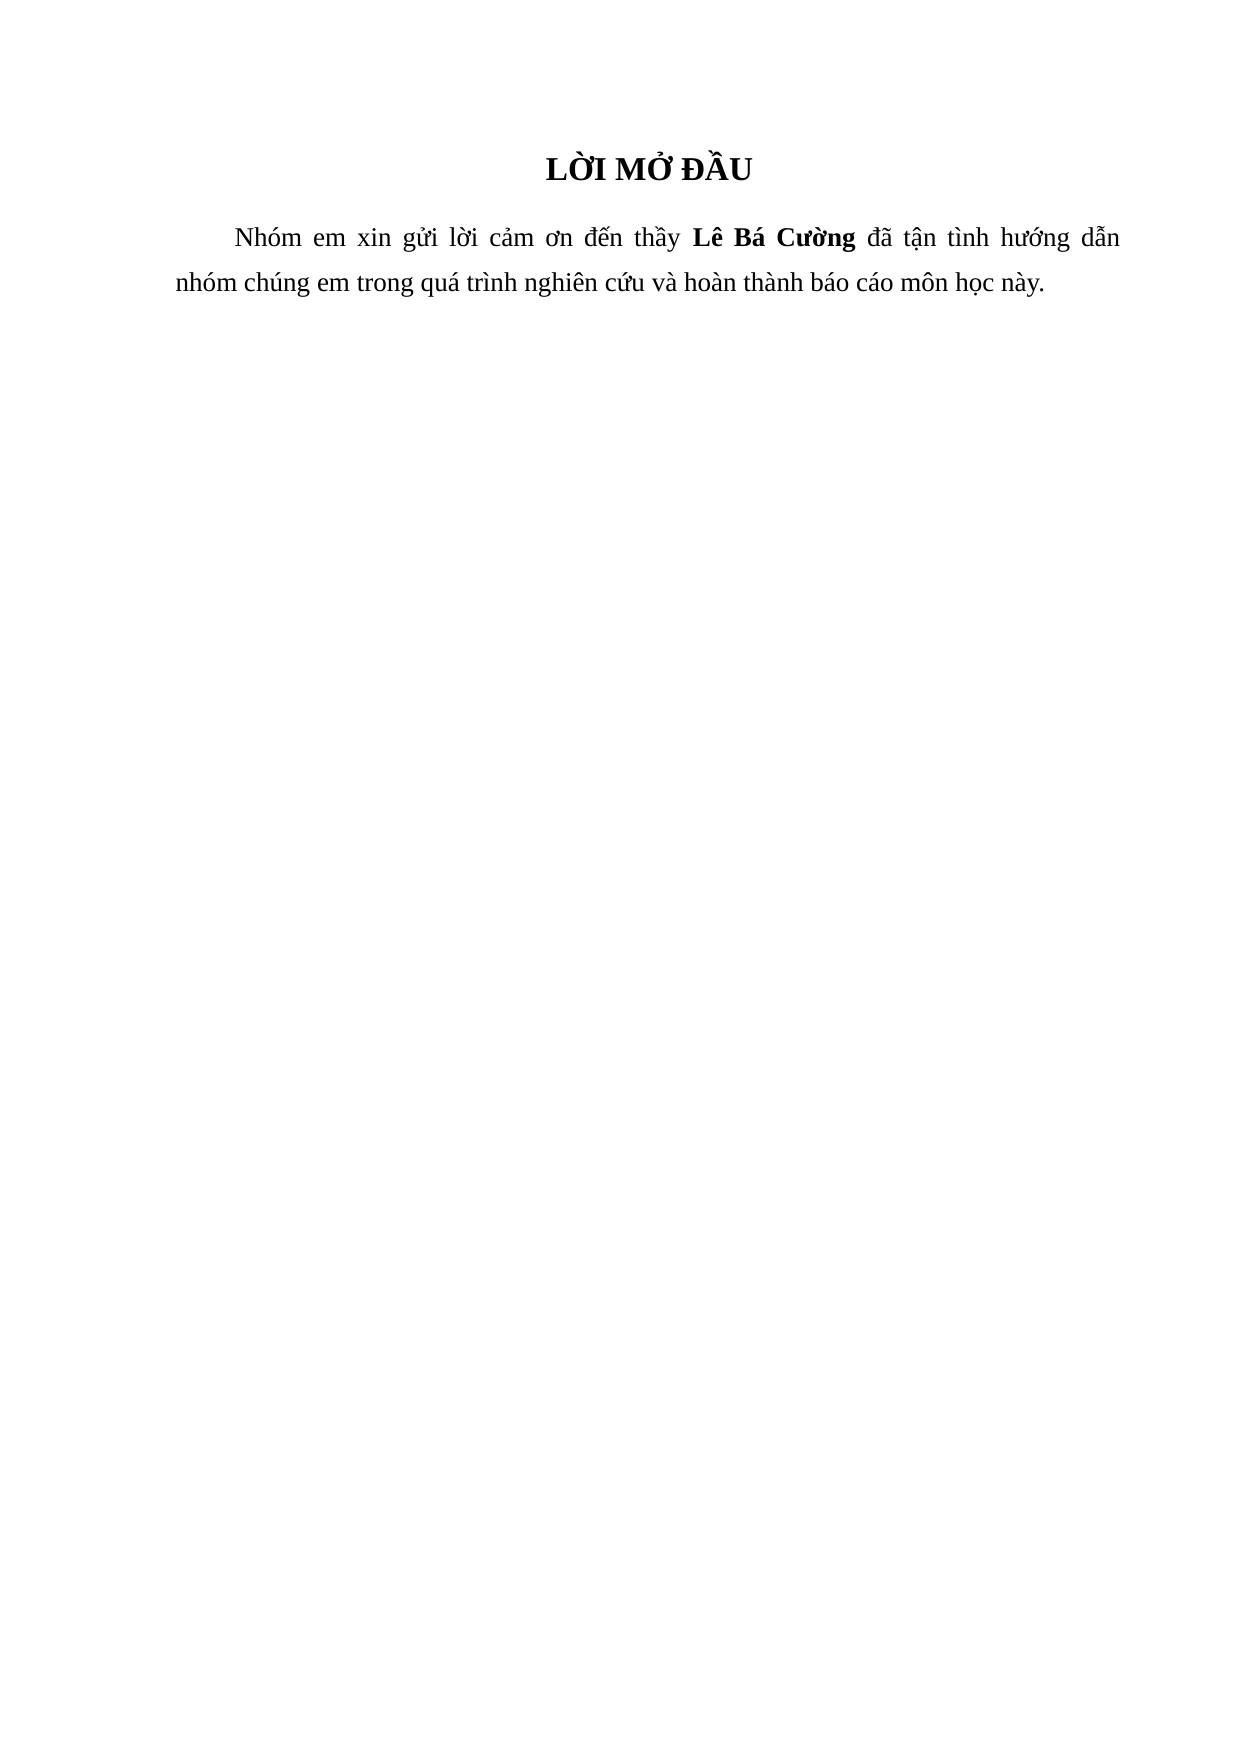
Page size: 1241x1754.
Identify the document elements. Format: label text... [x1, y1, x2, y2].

text Nhóm em xin gửi lời cảm ơn đến thầy Lê Bá Cường đã tận tình hướng dẫn nhóm chúng em trong quá trình nghiên cứu và hoàn thành báo cáo môn học này. [175, 218, 1120, 301]
text LỜI MỞ ĐẦU [177, 131, 1122, 206]
